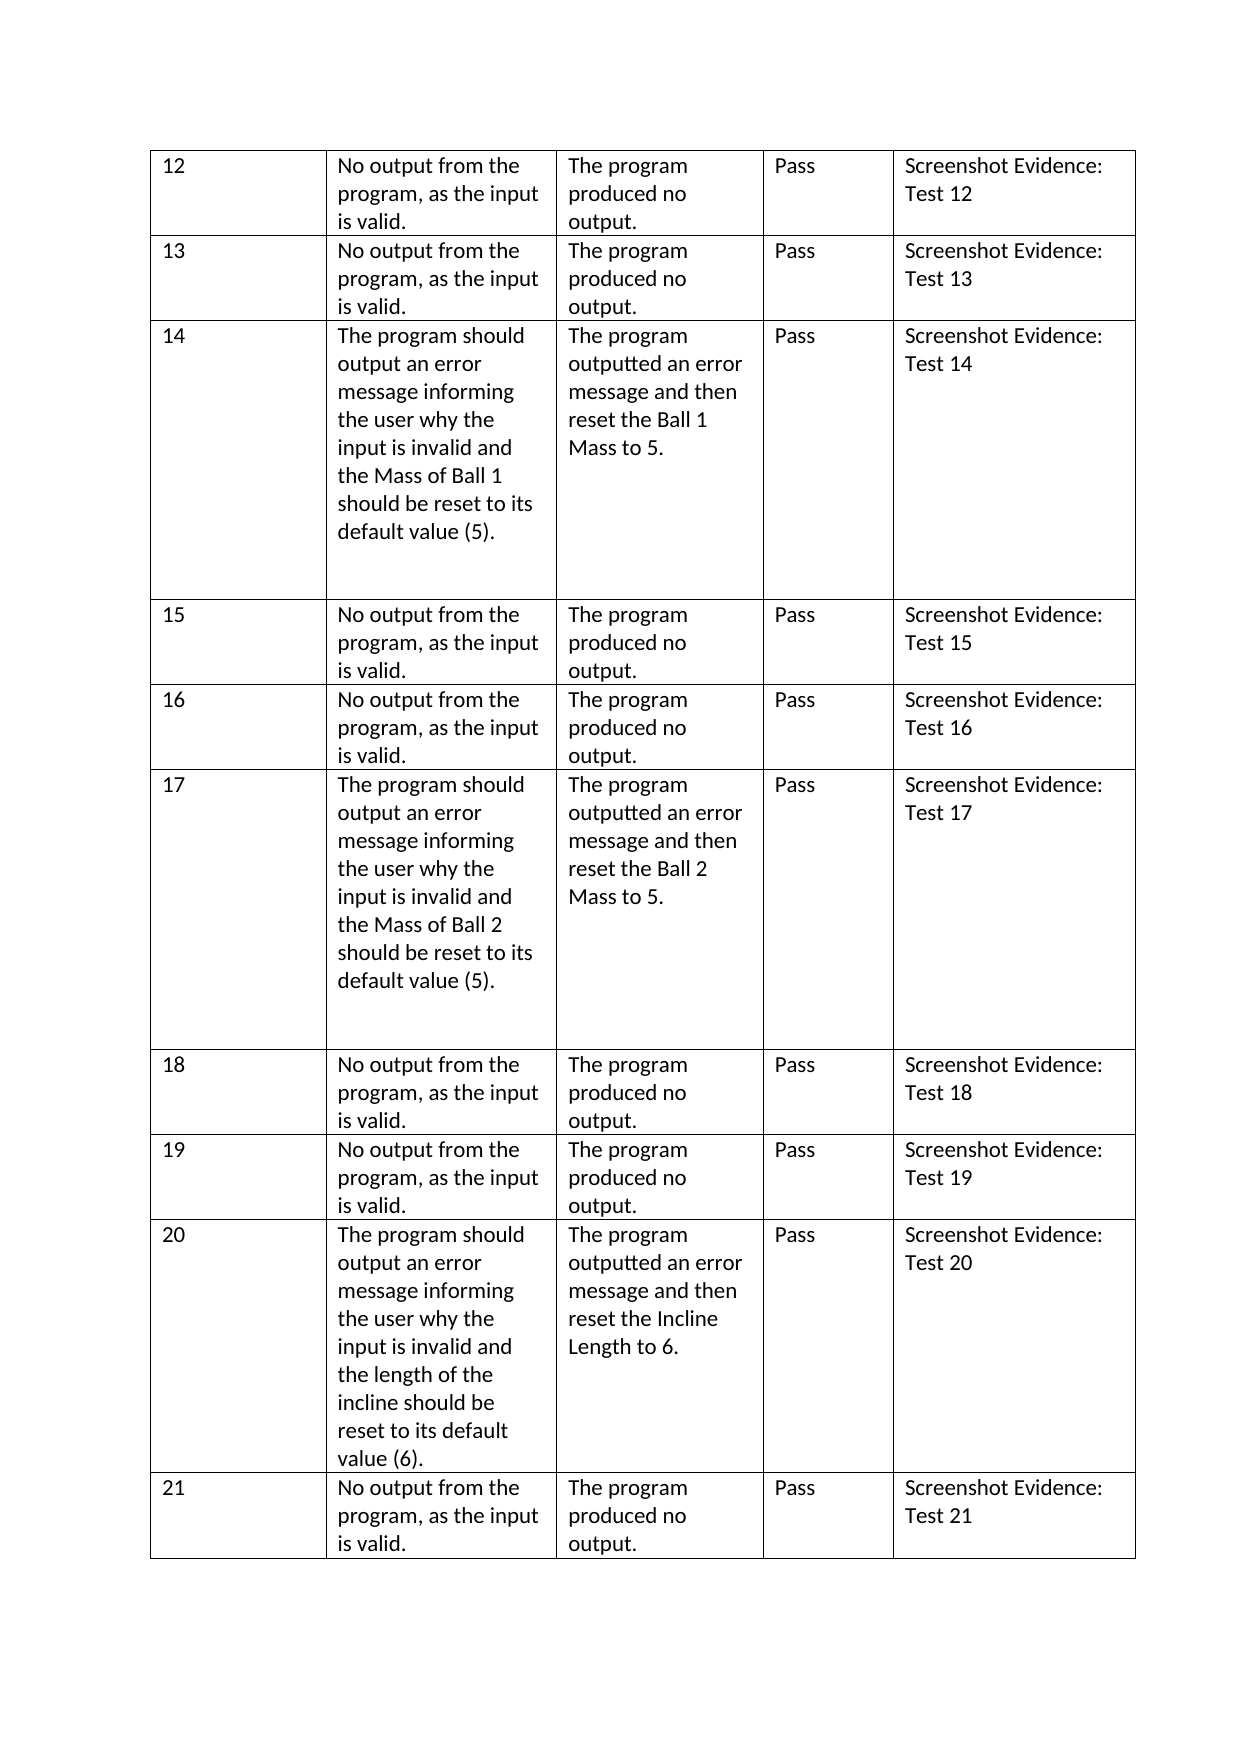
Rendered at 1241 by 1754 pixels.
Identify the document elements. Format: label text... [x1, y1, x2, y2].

table_cell 19 [151, 1135, 326, 1219]
table_cell 20 [151, 1220, 326, 1472]
table_cell No output from the program, as the input is valid. [327, 685, 556, 769]
table_cell 16 [151, 685, 326, 769]
table_cell 18 [151, 1050, 326, 1134]
table_cell The program should output an error message informing the user why the input is invalid and the Mass of Ball 2 should be reset to its default value (5). [327, 770, 556, 1049]
table_cell Pass [764, 1050, 893, 1134]
table_cell Screenshot Evidence: Test 21 [894, 1473, 1135, 1557]
table_cell Screenshot Evidence: Test 18 [894, 1050, 1135, 1134]
table_cell The program produced no output. [557, 685, 763, 769]
table_cell 12 [151, 151, 326, 235]
table_cell The program produced no output. [557, 1135, 763, 1219]
table_cell 13 [151, 236, 326, 320]
table_cell Screenshot Evidence: Test 19 [894, 1135, 1135, 1219]
table_cell Pass [764, 1135, 893, 1219]
table_cell The program produced no output. [557, 236, 763, 320]
table_cell The program outputted an error message and then reset the Ball 1 Mass to 5. [557, 321, 763, 599]
table_cell The program produced no output. [557, 1050, 763, 1134]
table_cell Pass [764, 151, 893, 235]
table_cell 14 [151, 321, 326, 599]
table_cell The program produced no output. [557, 151, 763, 235]
table_cell 17 [151, 770, 326, 1049]
table_cell Screenshot Evidence: Test 14 [894, 321, 1135, 599]
table_cell The program should output an error message informing the user why the input is invalid and the length of the incline should be reset to its default value (6). [327, 1220, 556, 1472]
table_cell Screenshot Evidence: Test 20 [894, 1220, 1135, 1472]
table_cell The program outputted an error message and then reset the Incline Length to 6. [557, 1220, 763, 1472]
table_cell No output from the program, as the input is valid. [327, 151, 556, 235]
table_cell The program should output an error message informing the user why the input is invalid and the Mass of Ball 1 should be reset to its default value (5). [327, 321, 556, 599]
table_cell Pass [764, 600, 893, 684]
table_cell The program outputted an error message and then reset the Ball 2 Mass to 5. [557, 770, 763, 1049]
table_cell 15 [151, 600, 326, 684]
table_cell The program produced no output. [557, 600, 763, 684]
table_cell Pass [764, 321, 893, 599]
table_cell 21 [151, 1473, 326, 1557]
table_cell No output from the program, as the input is valid. [327, 1135, 556, 1219]
table_cell No output from the program, as the input is valid. [327, 600, 556, 684]
table_cell No output from the program, as the input is valid. [327, 236, 556, 320]
table_cell Pass [764, 1473, 893, 1557]
table_cell Pass [764, 236, 893, 320]
table_cell Screenshot Evidence: Test 12 [894, 151, 1135, 235]
table_cell Pass [764, 770, 893, 1049]
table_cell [327, 1473, 556, 1557]
table_cell Screenshot Evidence: Test 17 [894, 770, 1135, 1049]
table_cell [557, 1473, 763, 1557]
table_cell Screenshot Evidence: Test 13 [894, 236, 1135, 320]
table_cell Screenshot Evidence: Test 15 [894, 600, 1135, 684]
table_cell Pass [764, 1220, 893, 1472]
table_cell No output from the program, as the input is valid. [327, 1050, 556, 1134]
table_cell Screenshot Evidence: Test 16 [894, 685, 1135, 769]
table_cell Pass [764, 685, 893, 769]
